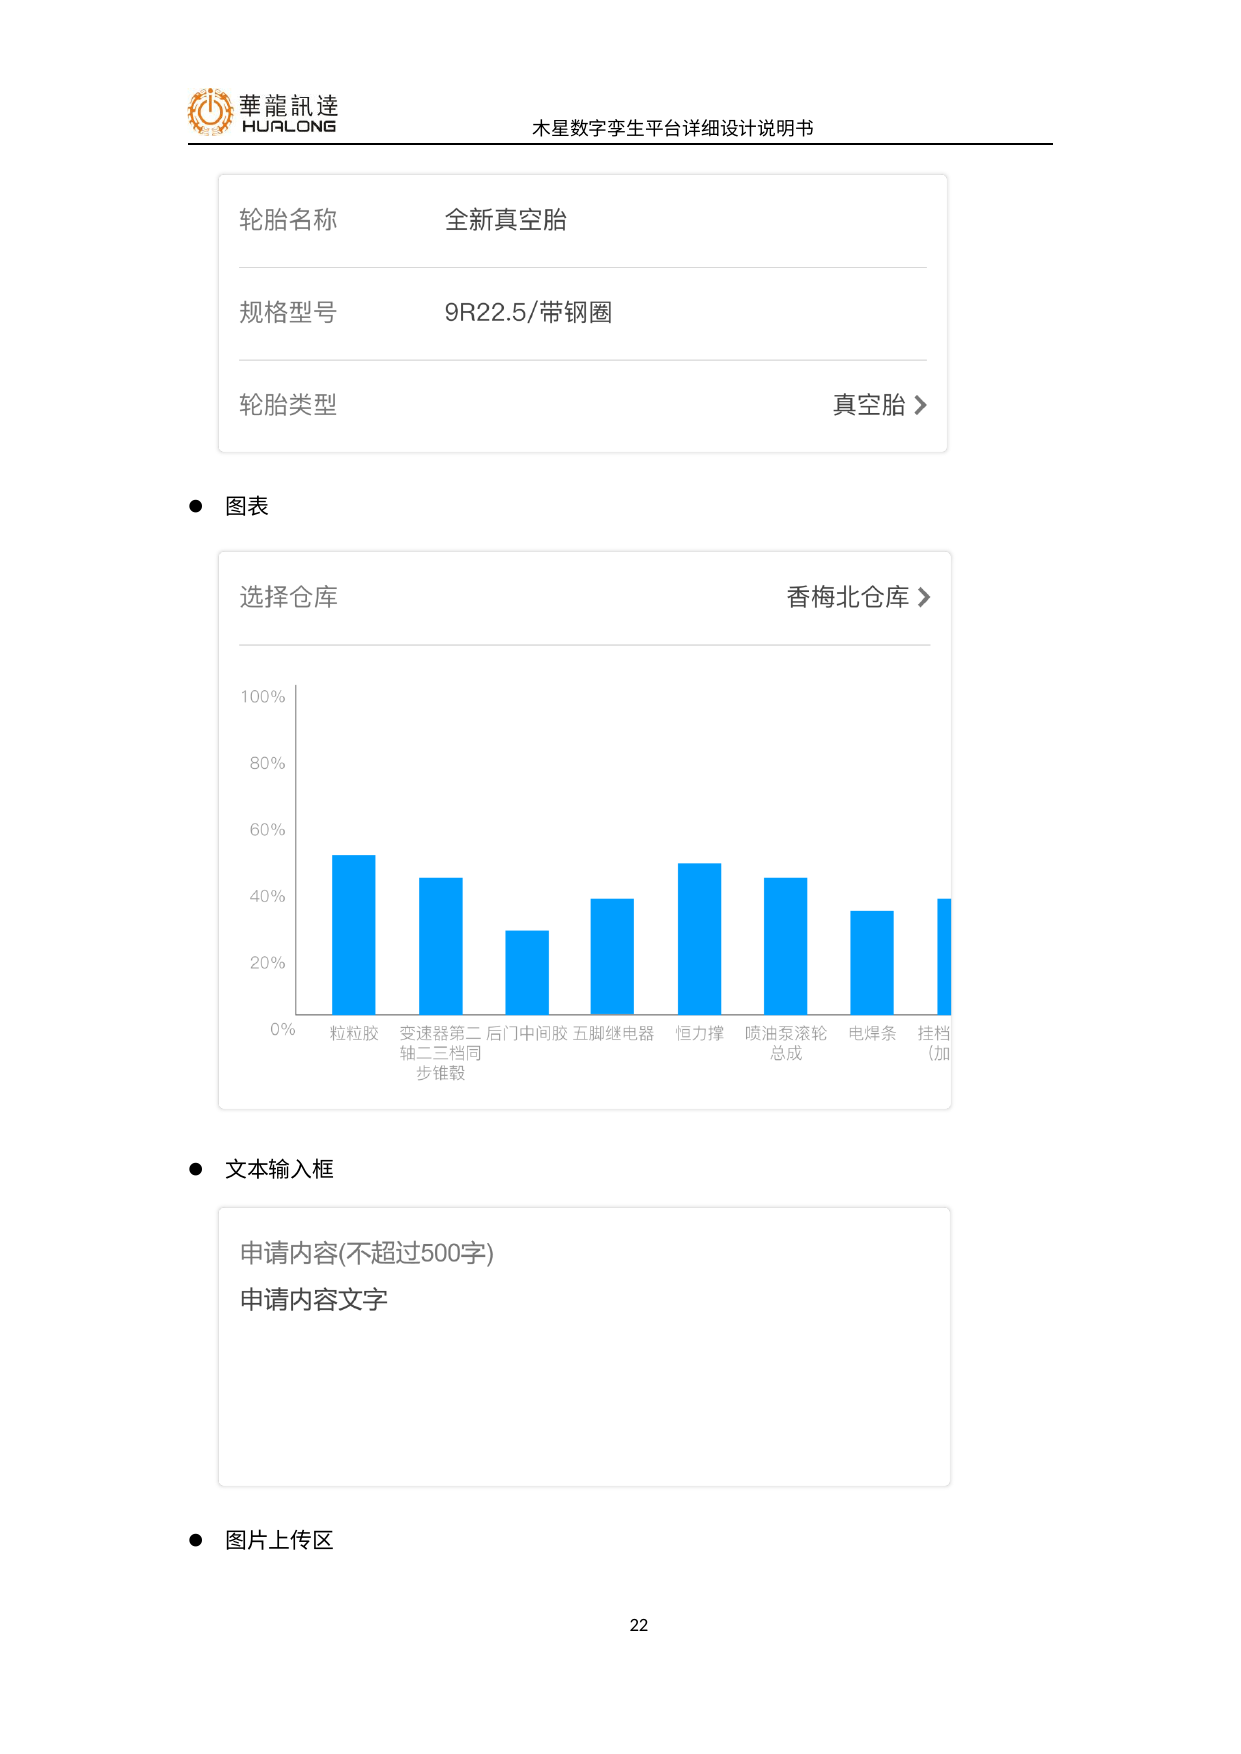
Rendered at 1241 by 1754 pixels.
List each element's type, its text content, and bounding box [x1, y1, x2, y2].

list 图片上传区 [187, 1523, 1053, 1555]
picture [212, 545, 997, 1115]
picture [187, 88, 338, 136]
picture [212, 168, 953, 458]
picture [212, 1201, 956, 1492]
list 文本输入框 [187, 1152, 1053, 1184]
list 图表 [187, 489, 1053, 521]
